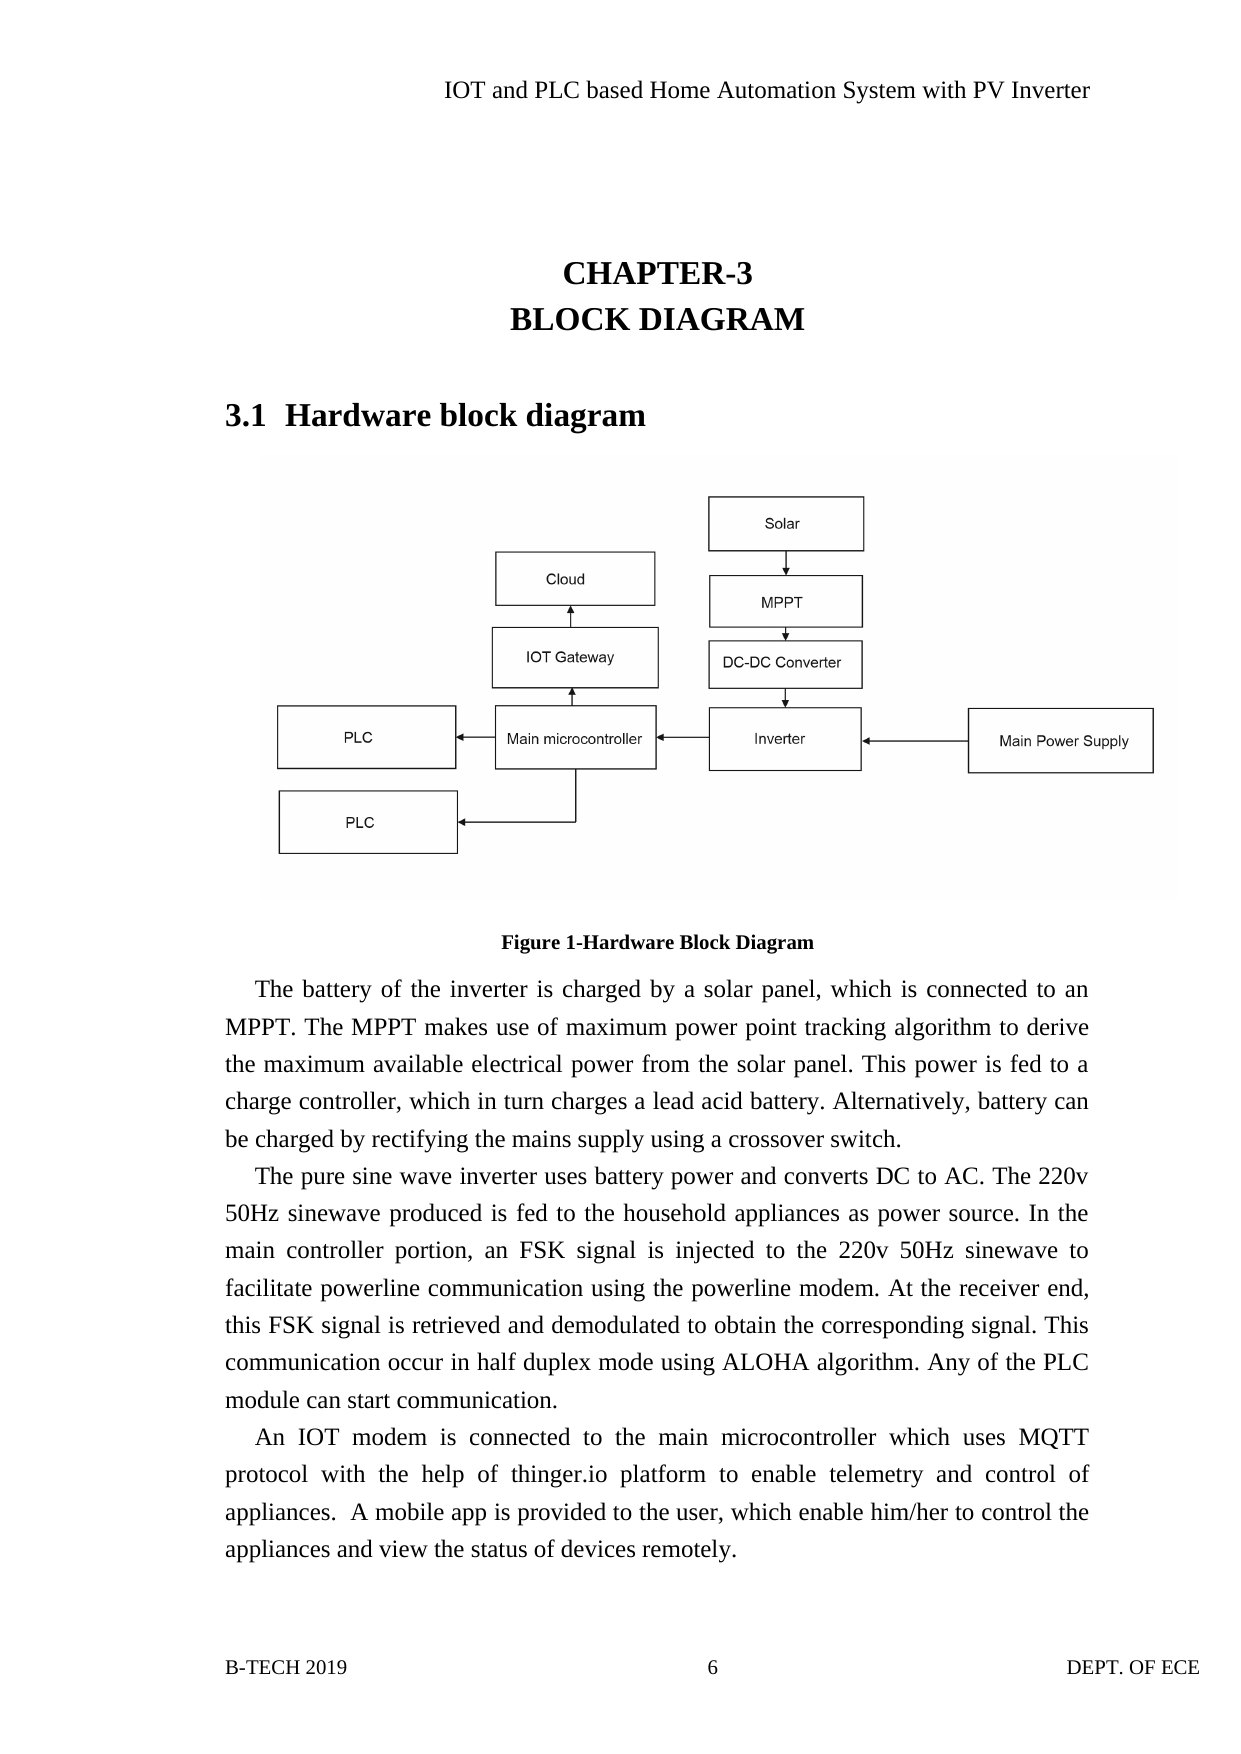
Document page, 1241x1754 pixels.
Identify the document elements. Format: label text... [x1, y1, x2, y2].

picture [260, 454, 1178, 900]
text Figure 1-Hardware Block Diagram [225, 930, 1090, 954]
text The pure sine wave inverter uses battery power and converts DC to AC. The 220v 50Hz sinewave produced is fed to the household appliances as power source. In the main controller portion, an FSK signal is injected to the 220v 50Hz sinewave to facilitate powerline communication using the powerline modem. At the receiver end, this FSK signal is retrieved and demodulated to obtain the corresponding signal. This communication occur in half duplex mode using ALOHA algorithm. Any of the PLC module can start communication. [225, 1161, 1090, 1413]
text An IOT modem is connected to the main microcontroller which uses MQTT protocol with the help of thinger.io platform to enable telemetry and control of appliances. A mobile app is provided to the user, which enable him/her to control the appliances and view the status of devices remotely. [225, 1422, 1090, 1563]
subtitle BLOCK DIAGRAM [225, 299, 1090, 337]
text The battery of the inverter is charged by a solar panel, which is connected to an MPPT. The MPPT makes use of maximum power point tracking algorithm to derive the maximum available electrical power from the solar panel. This power is fed to a charge controller, which in turn charges a lead acid battery. Alternatively, battery can be charged by rectifying the mains supply using a crossover switch. [225, 974, 1090, 1152]
subtitle Hardware block diagram [225, 396, 1090, 434]
